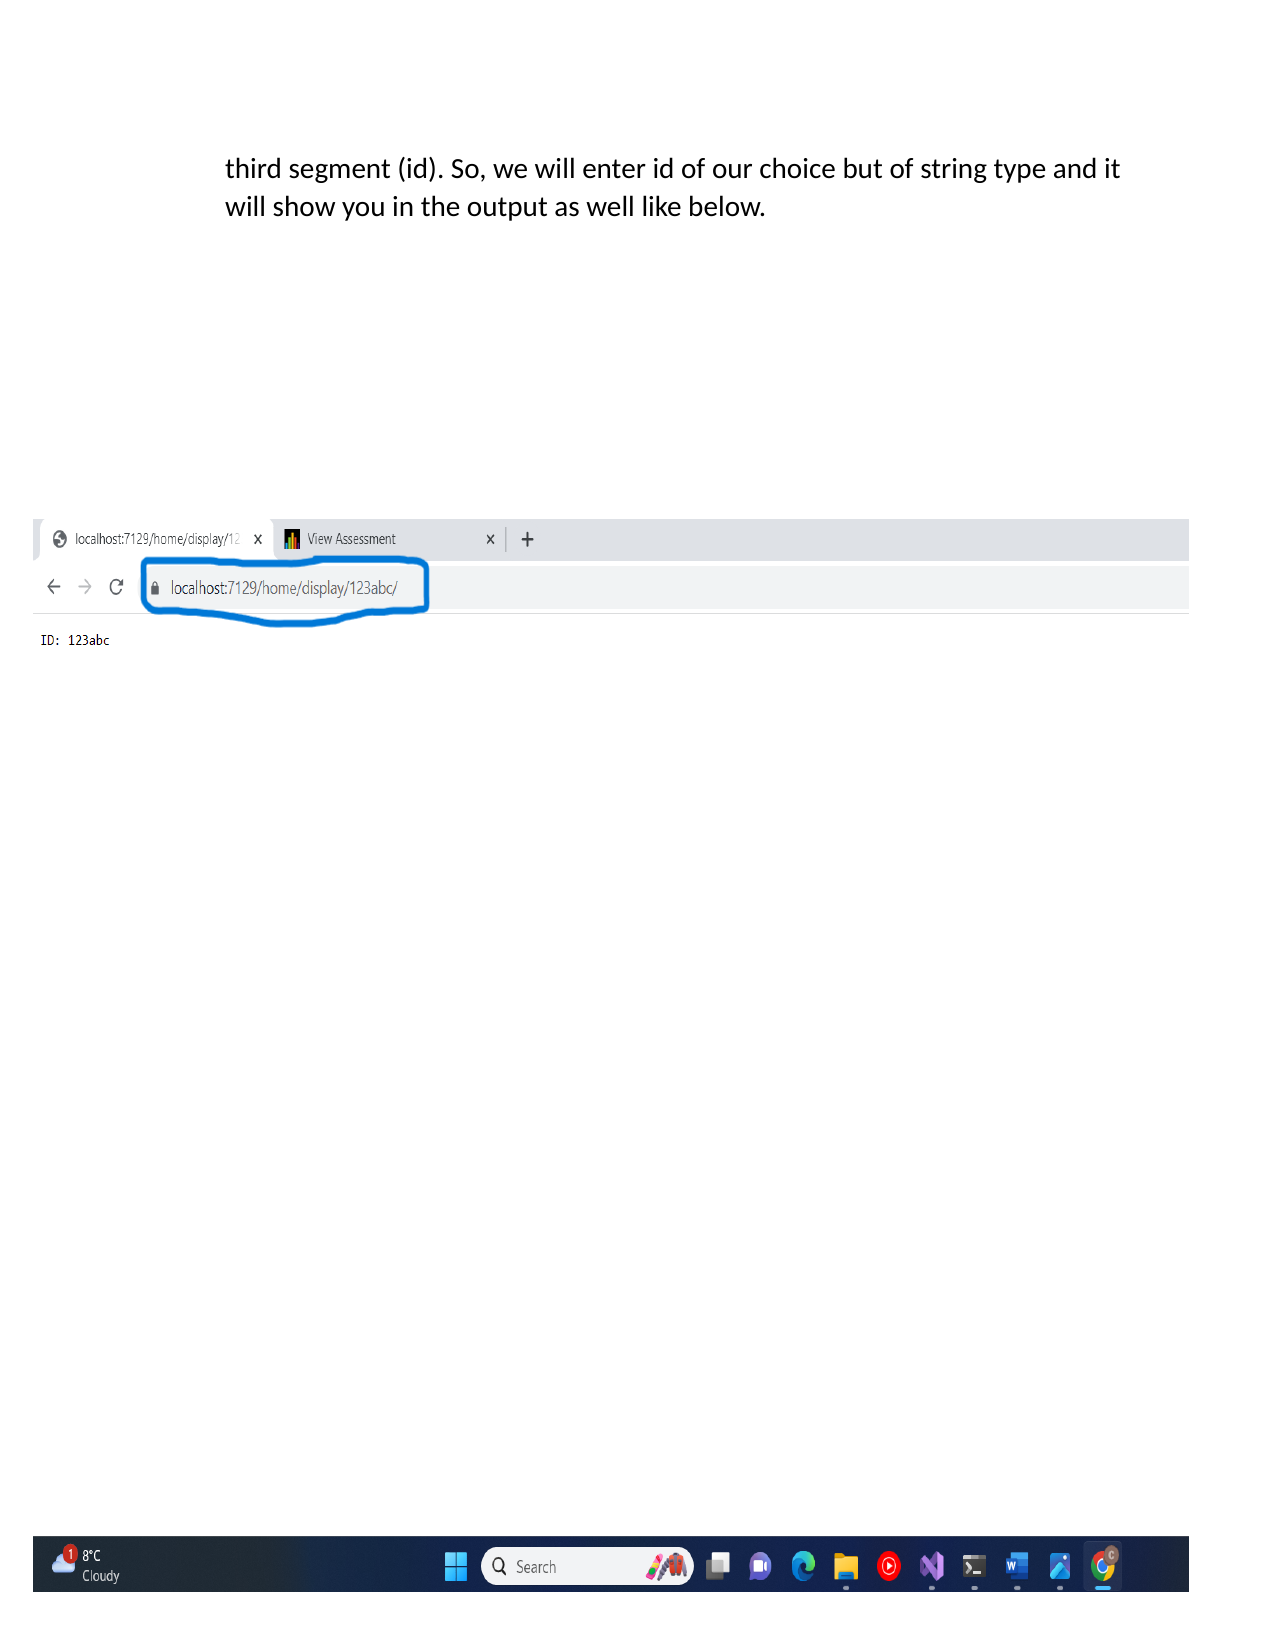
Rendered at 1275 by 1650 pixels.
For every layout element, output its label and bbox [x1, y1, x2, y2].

picture [32, 519, 1188, 1591]
list [187, 150, 1125, 224]
